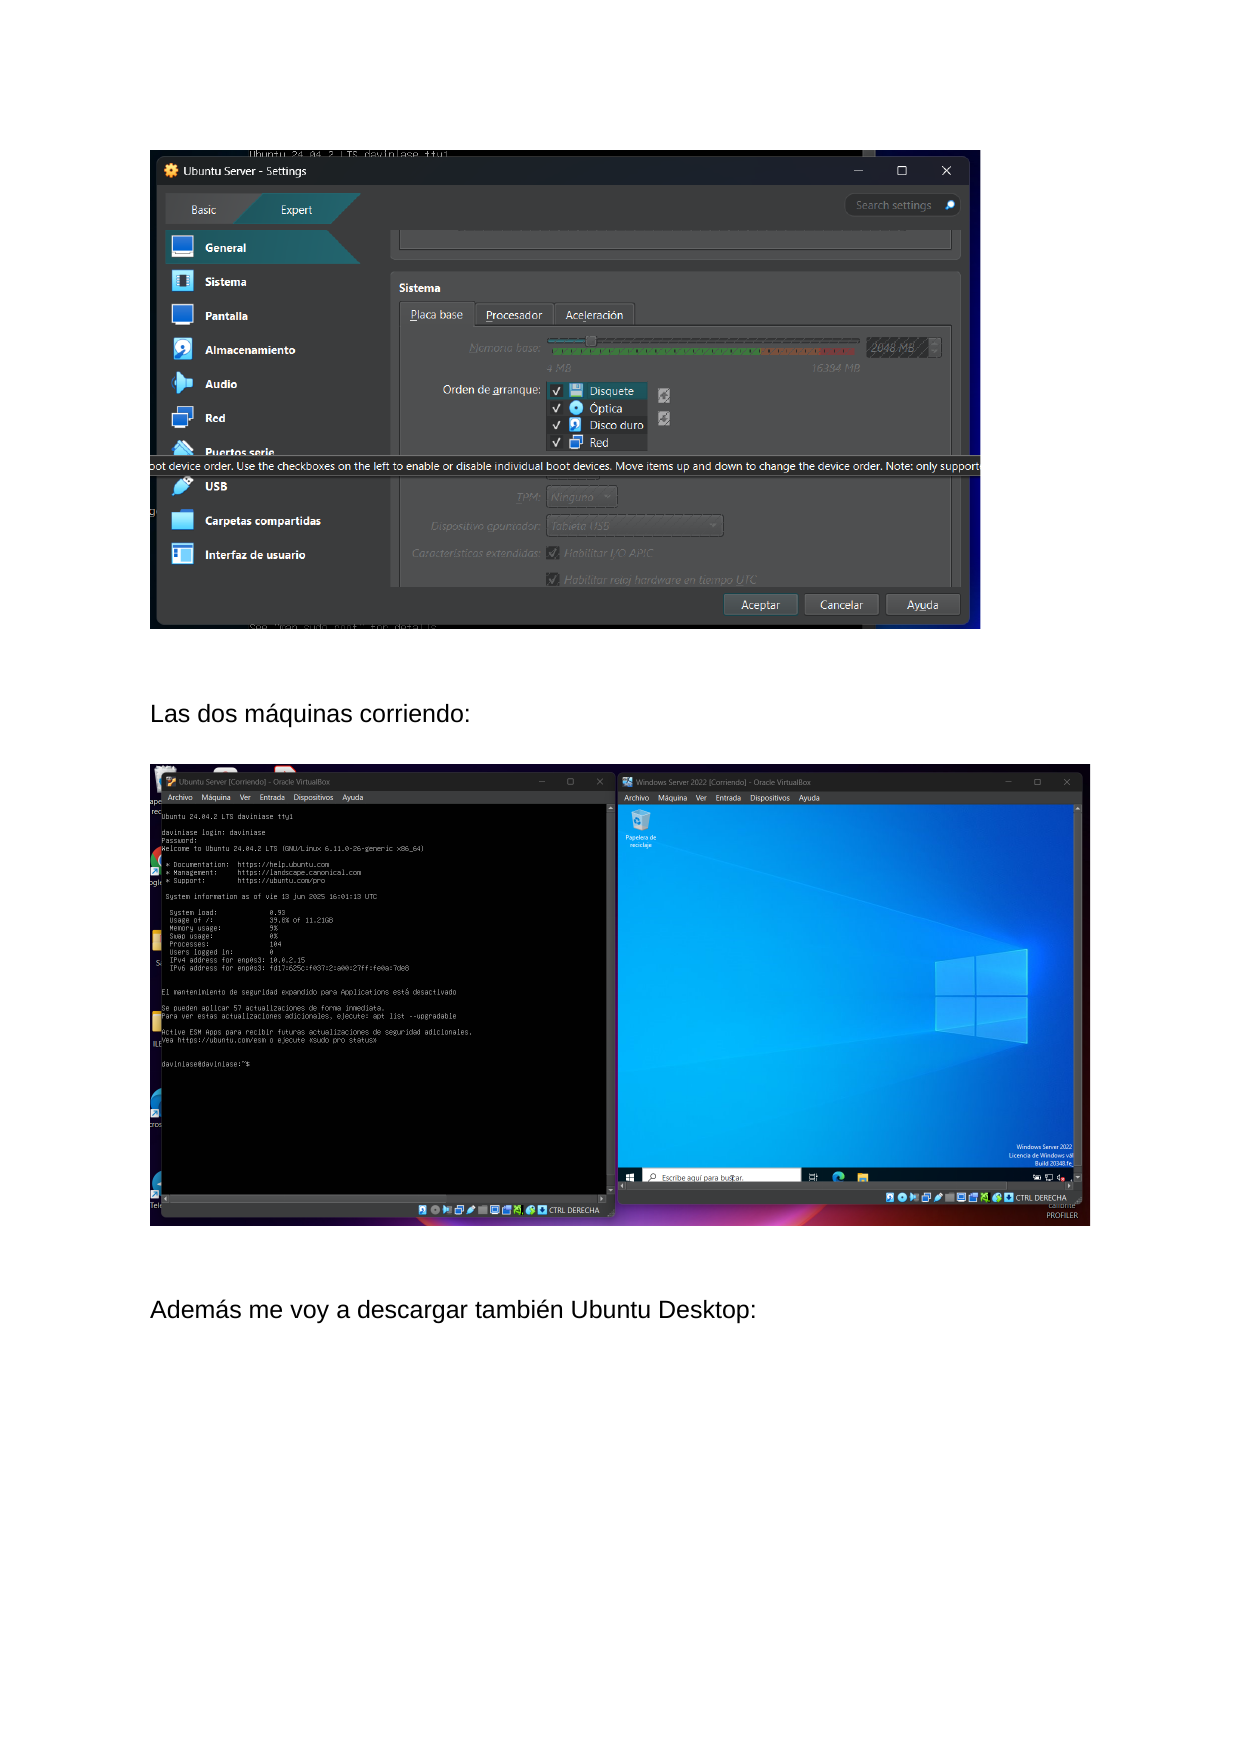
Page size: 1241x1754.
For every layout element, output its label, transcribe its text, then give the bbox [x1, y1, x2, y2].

picture [150, 150, 981, 629]
text Las dos máquinas corriendo: [150, 699, 1090, 727]
picture [150, 764, 1091, 1226]
text Además me voy a descargar también Ubuntu Desktop: [150, 1295, 1090, 1324]
